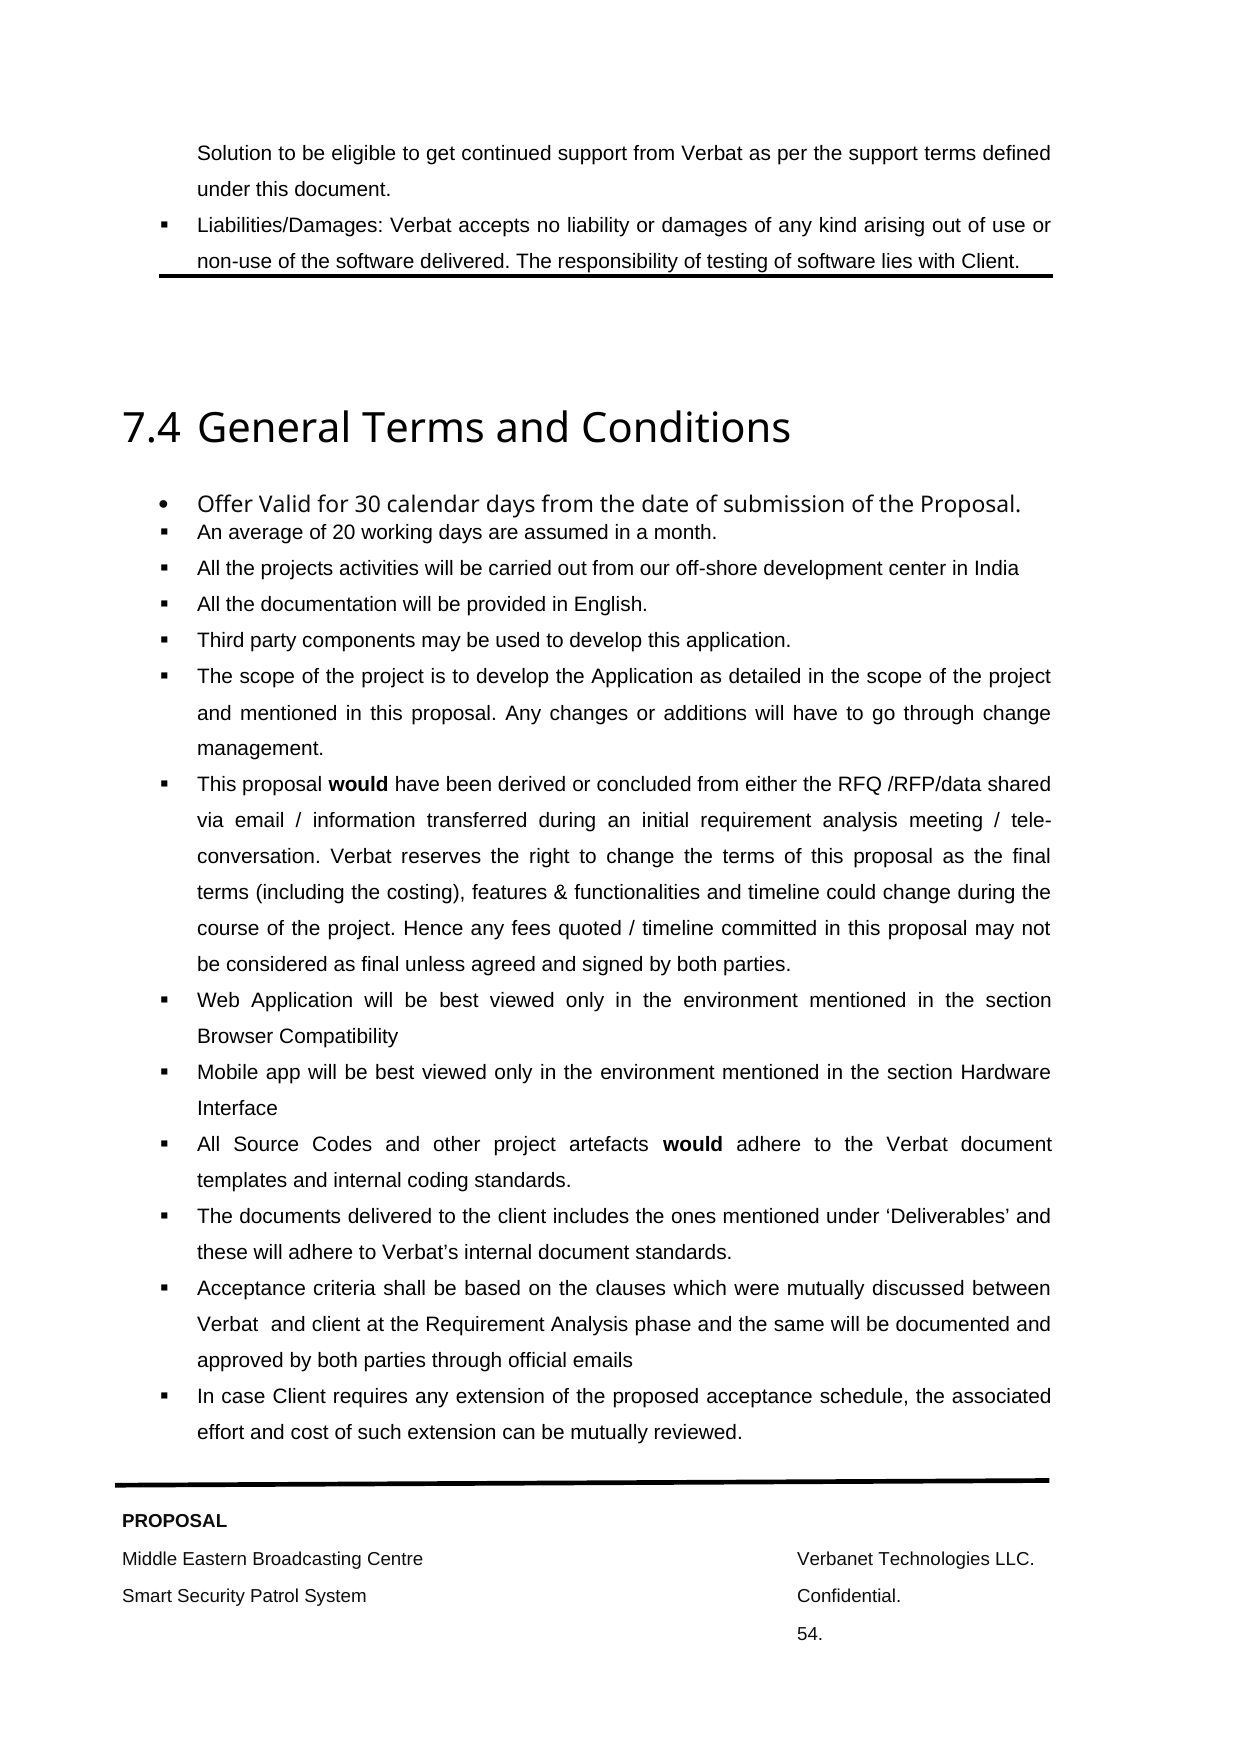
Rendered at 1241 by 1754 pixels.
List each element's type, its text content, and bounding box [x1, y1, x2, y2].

list Web Application will be best viewed only in the environment mentioned in the section Browser Compatibility [159, 988, 1053, 1048]
list The scope of the project is to develop the Application as detailed in the scope of the project and mentioned in this proposal. Any changes or additions will have to go through change management. [159, 664, 1053, 760]
subtitle General Terms and Conditions [122, 397, 1053, 454]
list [159, 141, 1053, 201]
list An average of 20 working days are assumed in a month. [159, 520, 1053, 544]
list Third party components may be used to develop this application. [159, 628, 1053, 652]
list Mobile app will be best viewed only in the environment mentioned in the section Hardware Interface [159, 1060, 1053, 1120]
list Offer Valid for 30 calendar days from the date of submission of the Proposal. [159, 483, 1053, 520]
list Liabilities/Damages: Verbat accepts no liability or damages of any kind arising out of use or non-use of the software delivered. The responsibility of testing of software lies with Client. [159, 212, 1053, 274]
list All the projects activities will be carried out from our off-shore development center in India [159, 556, 1053, 580]
list All the documentation will be provided in English. [159, 592, 1053, 616]
list This proposal would have been derived or concluded from either the RFQ /RFP/data shared via email / information transferred during an initial requirement analysis meeting / tele-conversation. Verbat reserves the right to change the terms of this proposal as the final terms (including the costing), features & functionalities and timeline could change during the course of the project. Hence any fees quoted / timeline committed in this proposal may not be considered as final unless agreed and signed by both parties. [159, 772, 1053, 976]
list The documents delivered to the client includes the ones mentioned under ‘Deliverables’ and these will adhere to Verbat’s internal document standards. [159, 1204, 1053, 1264]
list In case Client requires any extension of the proposed acceptance schedule, the associated effort and cost of such extension can be mutually reviewed. [159, 1384, 1053, 1444]
list All Source Codes and other project artefacts would adhere to the Verbat document templates and internal coding standards. [159, 1132, 1053, 1192]
list Acceptance criteria shall be based on the clauses which were mutually discussed between Verbat and client at the Requirement Analysis phase and the same will be documented and approved by both parties through official emails [159, 1276, 1053, 1372]
